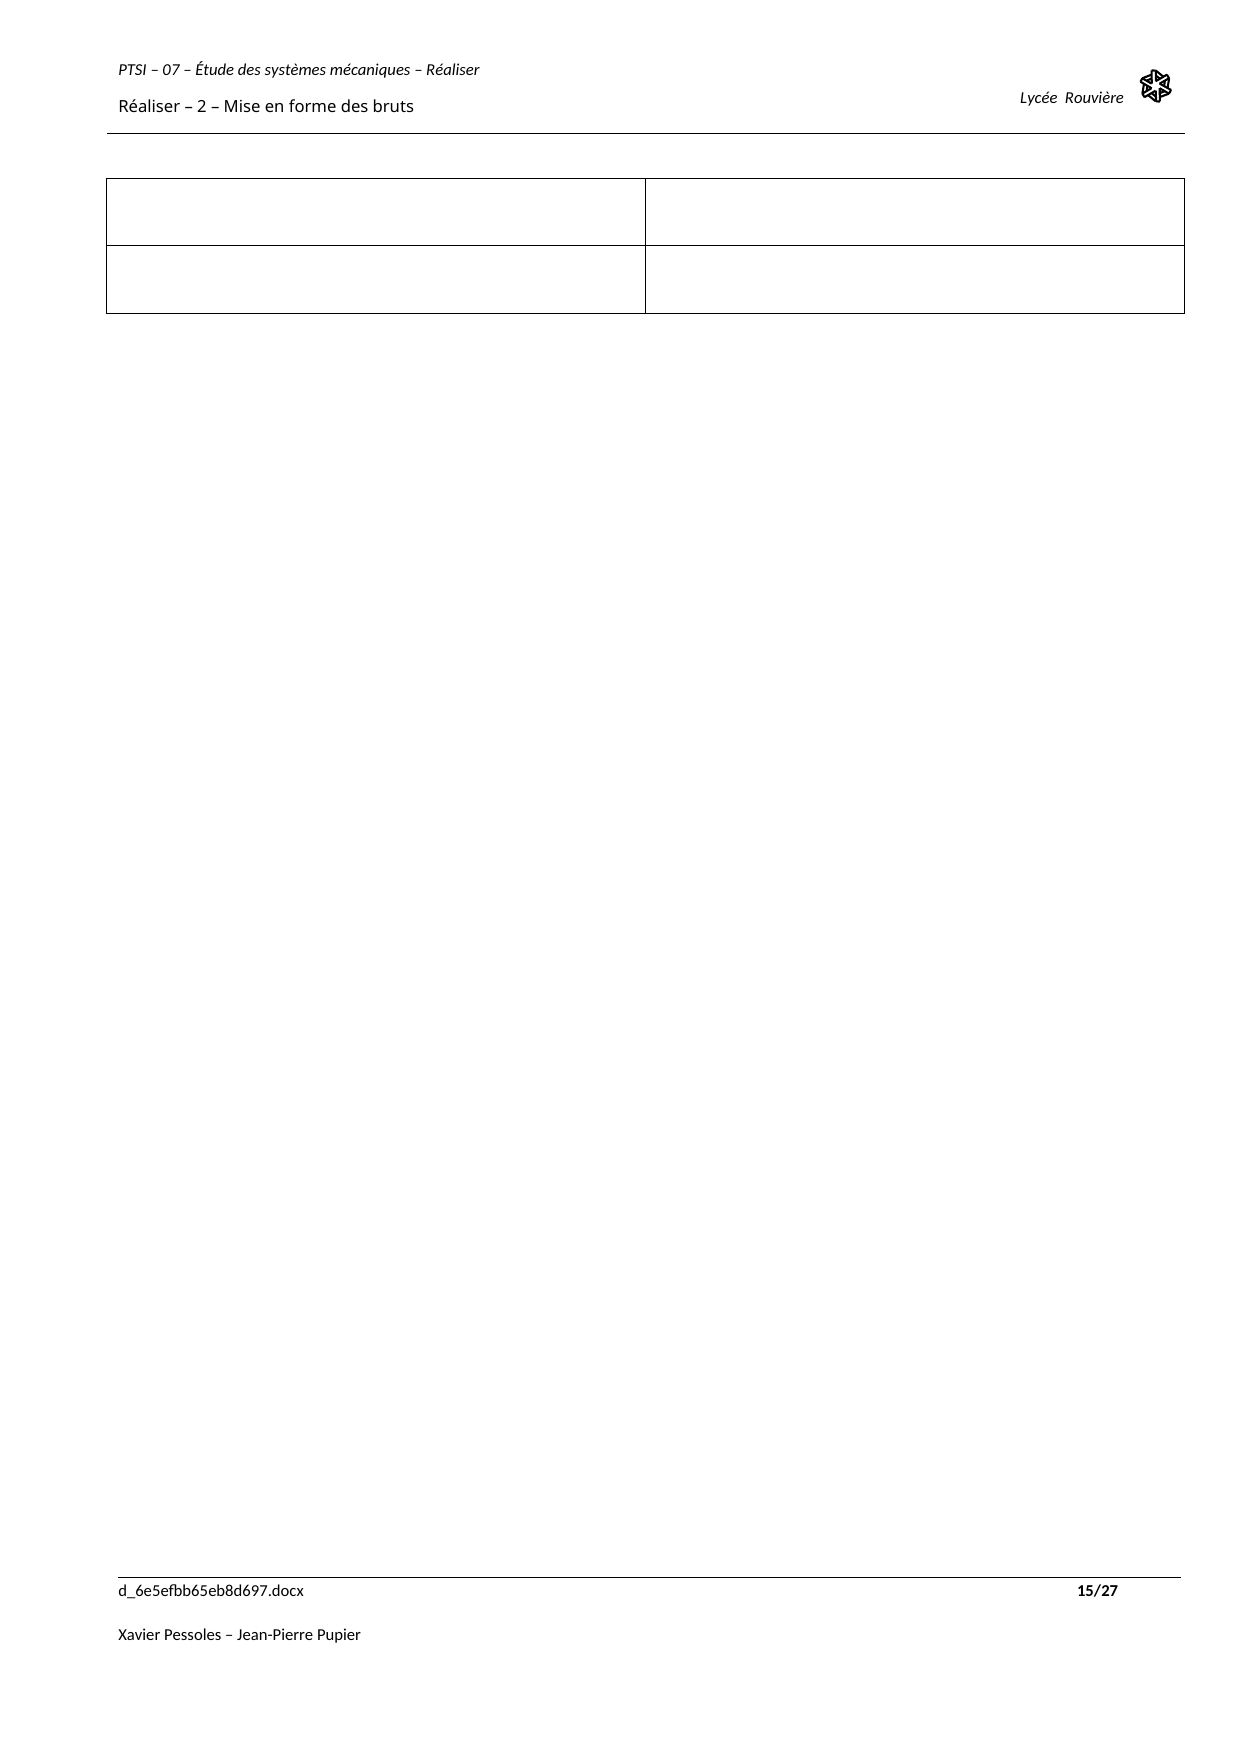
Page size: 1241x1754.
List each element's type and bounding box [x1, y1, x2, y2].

table_cell [646, 179, 1184, 245]
table_cell [646, 246, 1184, 313]
table_cell [107, 179, 645, 245]
table_cell [107, 246, 645, 313]
